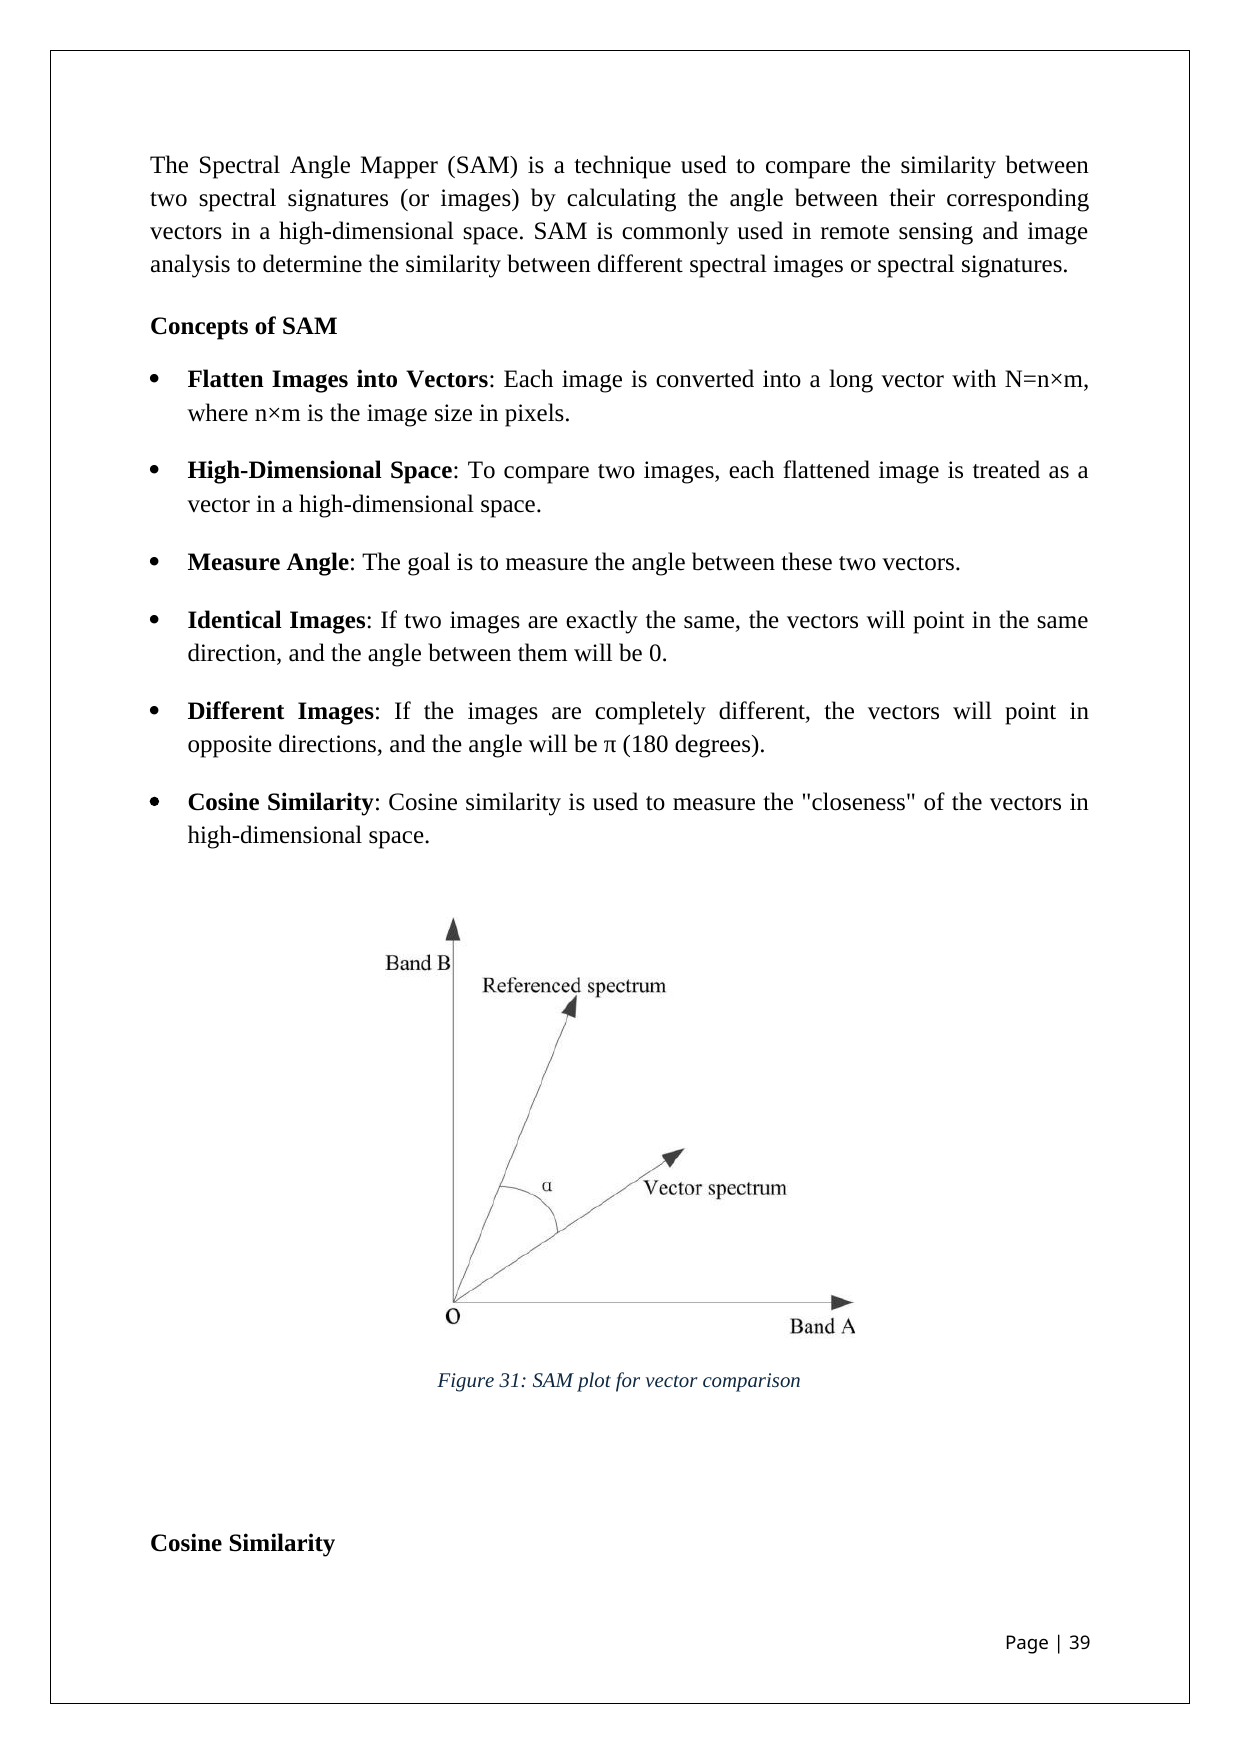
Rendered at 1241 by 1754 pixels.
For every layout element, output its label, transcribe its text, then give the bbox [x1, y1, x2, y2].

text Concepts of SAM [150, 311, 1090, 339]
list High-Dimensional Space: To compare two images, each flattened image is treated as a vector in a high-dimensional space. [150, 456, 1090, 517]
text Figure 31: SAM plot for vector comparison [150, 1368, 1090, 1392]
list Flatten Images into Vectors: Each image is converted into a long vector with N=n×m, where n×m is the image size in pixels. [150, 364, 1090, 426]
picture [385, 917, 855, 1339]
list Identical Images: If two images are exactly the same, the vectors will point in the same direction, and the angle between them will be 0. [150, 605, 1090, 666]
list Cosine Similarity: Cosine similarity is used to measure the "closeness" of the vectors in high-dimensional space. [150, 787, 1090, 848]
list Measure Angle: The goal is to measure the angle between these two vectors. [150, 547, 1090, 575]
list Different Images: If the images are completely different, the vectors will point in opposite directions, and the angle will be π (180 degrees). [150, 696, 1090, 757]
text The Spectral Angle Mapper (SAM) is a technique used to compare the similarity between two spectral signatures (or images) by calculating the angle between their corresponding vectors in a high-dimensional space. SAM is commonly used in remote sensing and image analysis to determine the similarity between different spectral images or spectral signatures. [150, 150, 1090, 278]
text Cosine Similarity [150, 1528, 1090, 1557]
